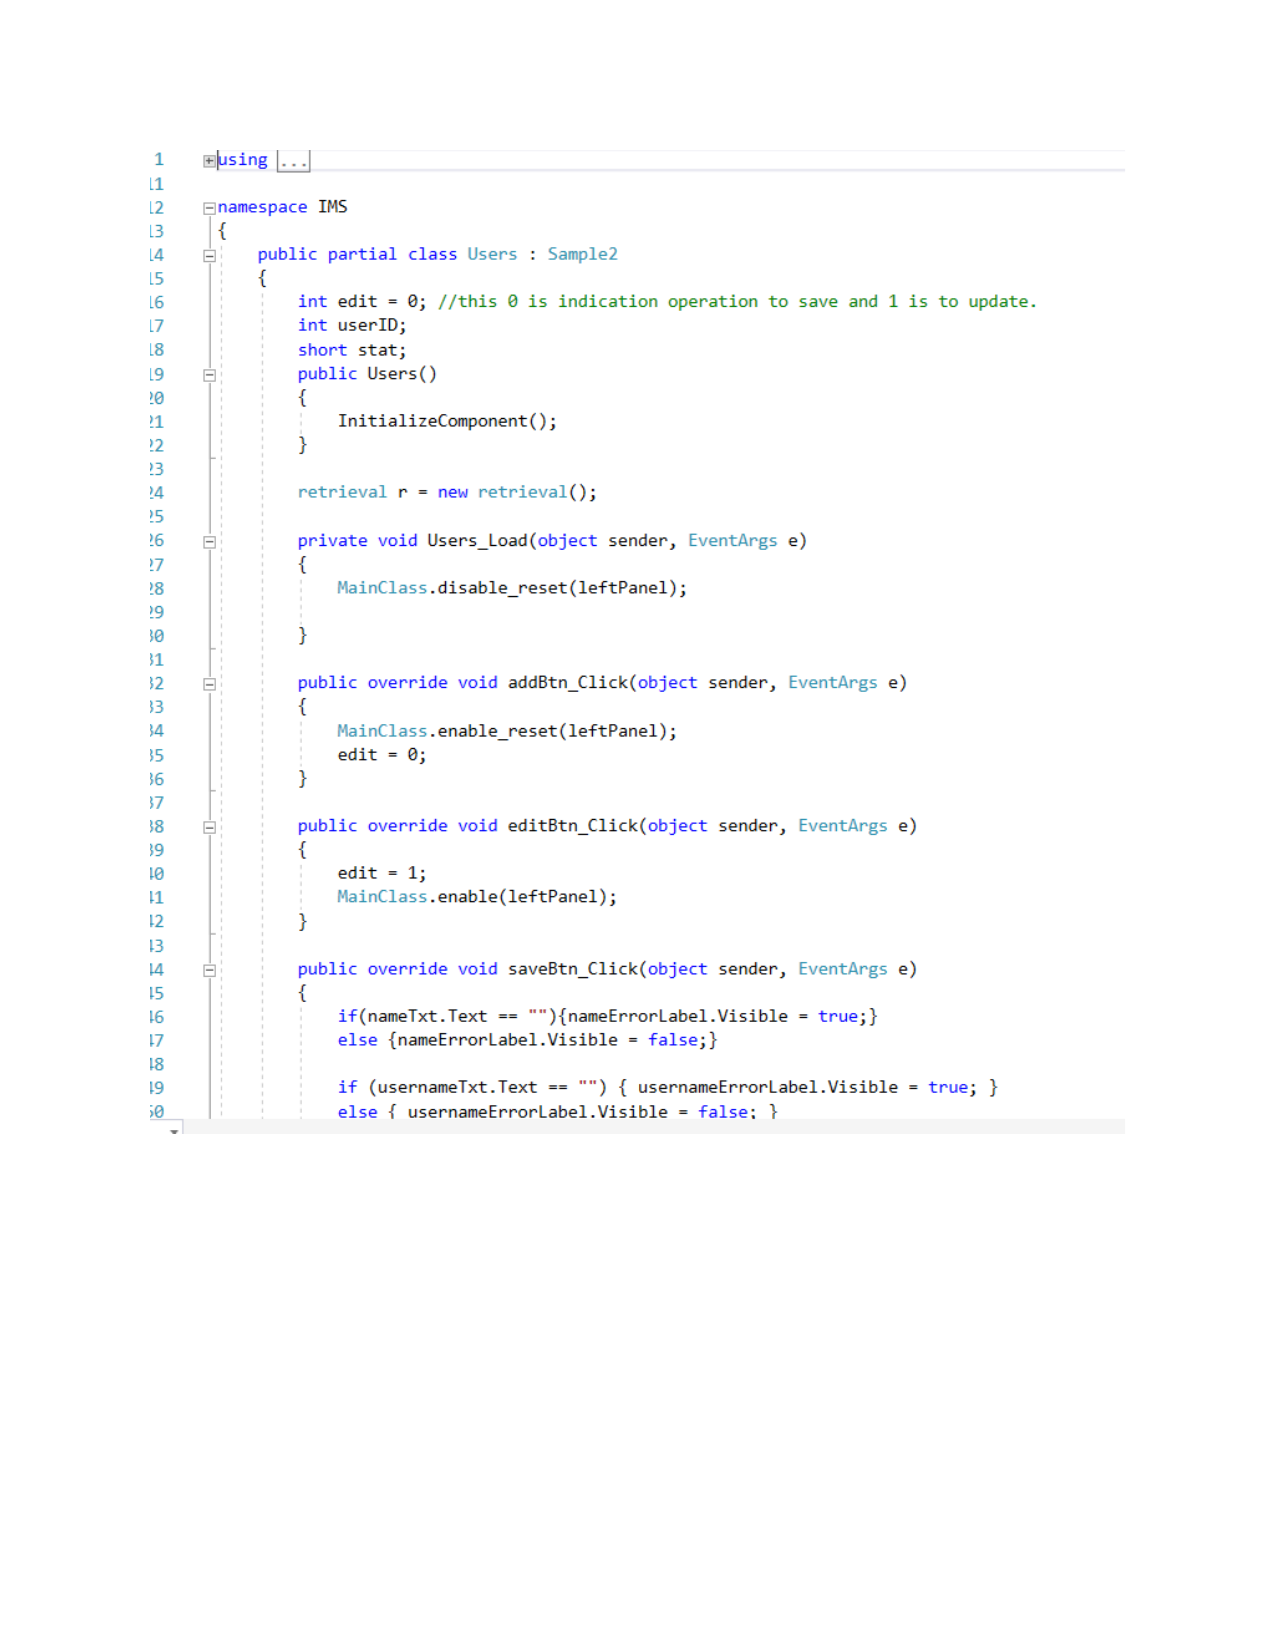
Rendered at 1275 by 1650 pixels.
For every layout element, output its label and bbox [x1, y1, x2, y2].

picture [150, 150, 1125, 1134]
